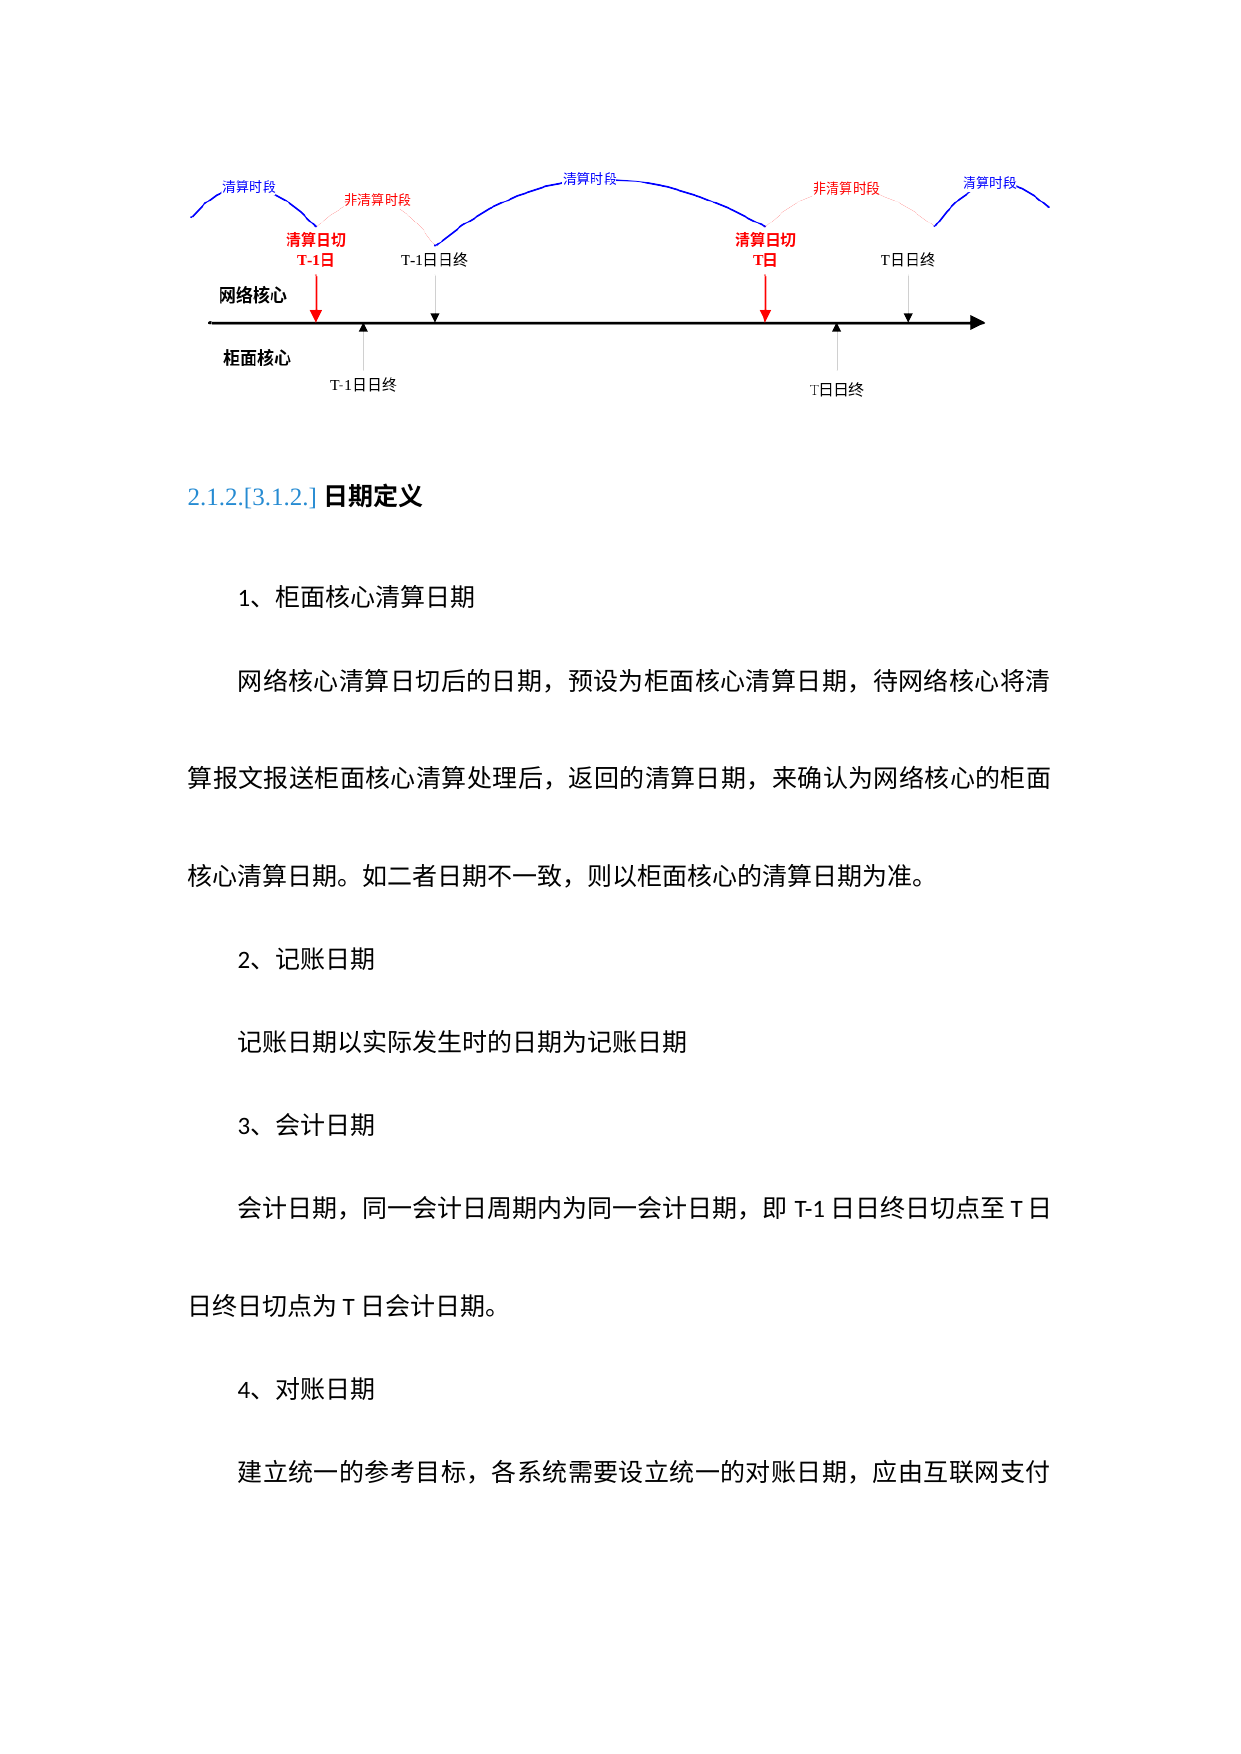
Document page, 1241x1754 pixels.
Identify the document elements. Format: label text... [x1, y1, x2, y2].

text 1、柜面核心清算日期 [187, 563, 1053, 628]
text 2、记账日期 [187, 925, 1053, 990]
text 3、会计日期 [187, 1091, 1053, 1156]
text 4、对账日期 [187, 1355, 1053, 1420]
subtitle 日期定义 [187, 462, 1053, 527]
text 会计日期，同一会计日周期内为同一会计日期，即T-1日日终日切点至T日日终日切点为T日会计日期。 [187, 1174, 1053, 1337]
text 记账日期以实际发生时的日期为记账日期 [187, 1008, 1053, 1073]
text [187, 1438, 1053, 1503]
text 网络核心清算日切后的日期，预设为柜面核心清算日期，待网络核心将清算报文报送柜面核心清算处理后，返回的清算日期，来确认为网络核心的柜面核心清算日期。如二者日期不一致，则以柜面核心的清算日期为准。 [187, 647, 1053, 907]
